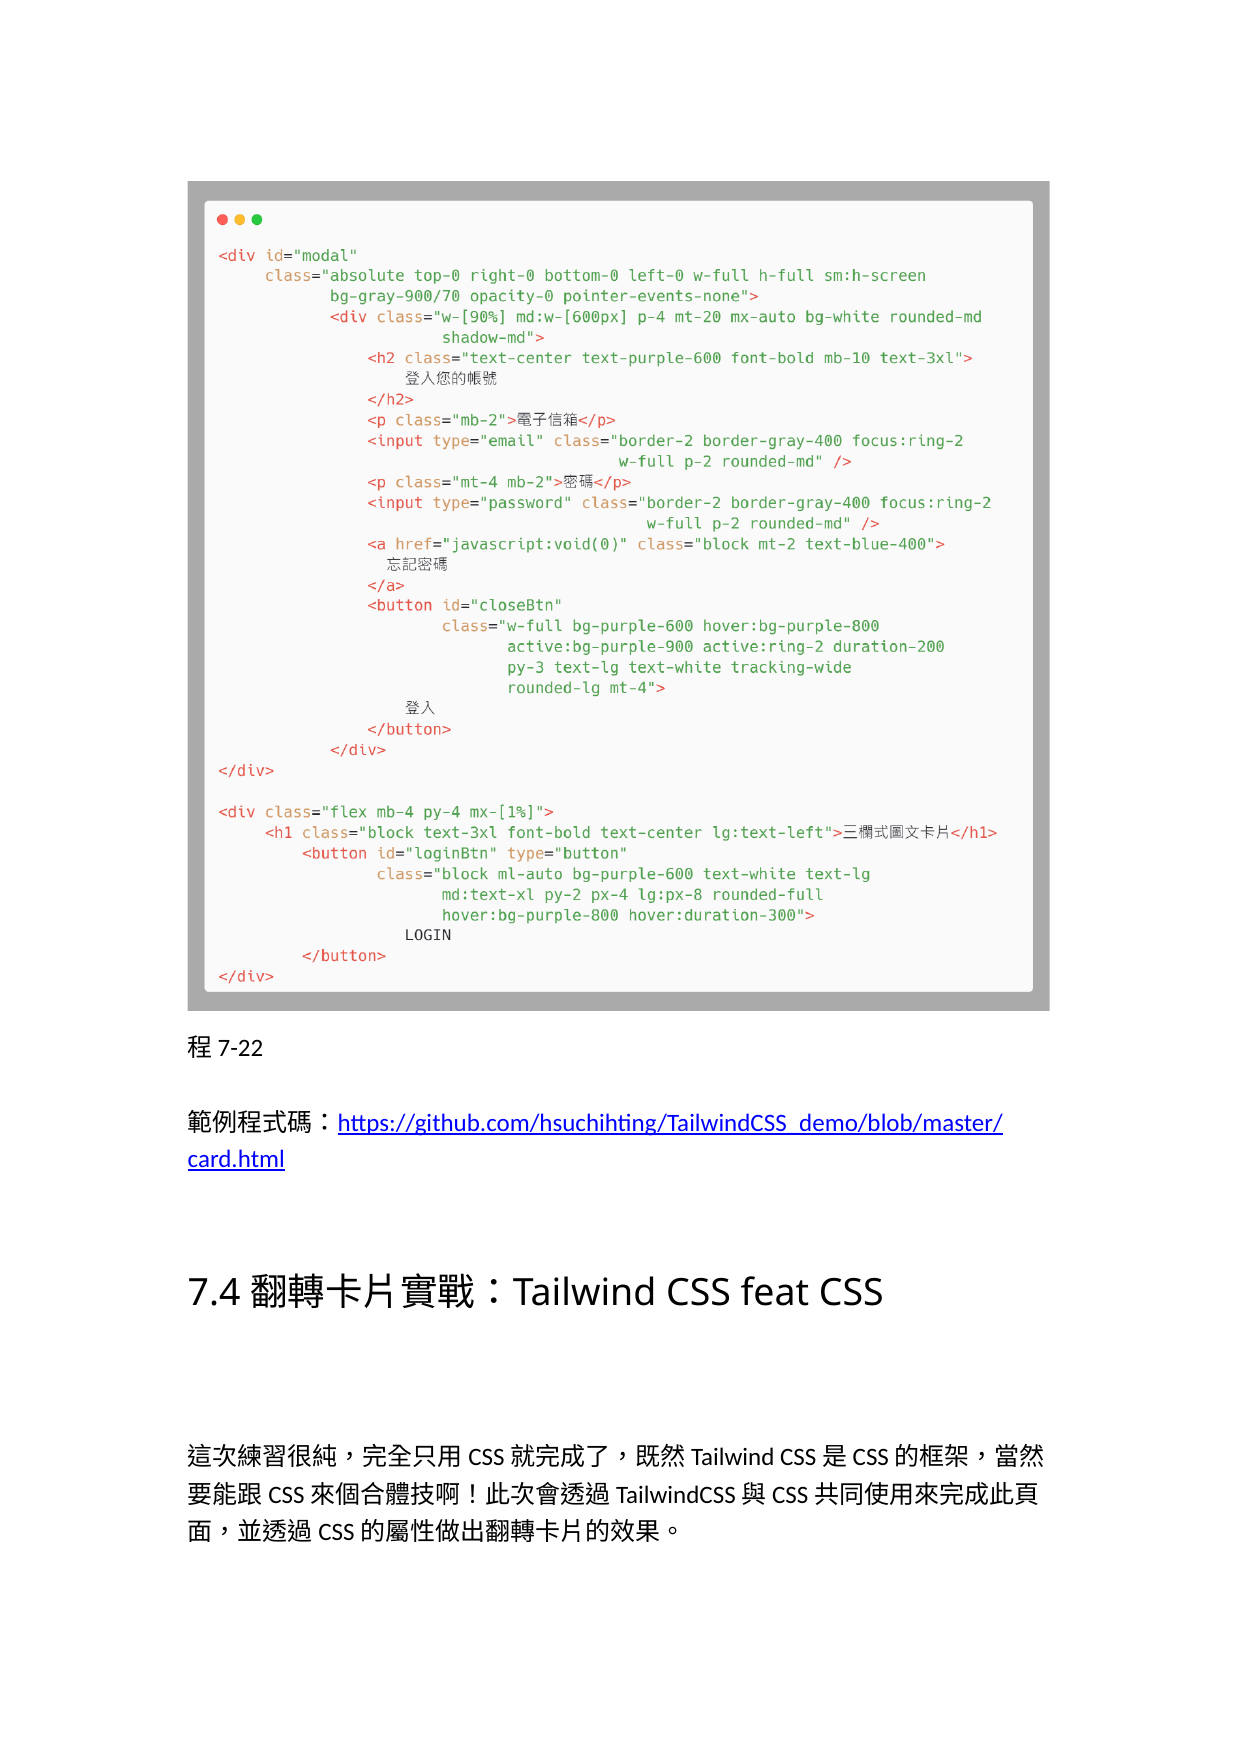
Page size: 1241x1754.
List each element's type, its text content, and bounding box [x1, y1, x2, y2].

text 範例程式碼：https://github.com/hsuchihting/TailwindCSS_demo/blob/master/card.html [187, 1102, 1053, 1177]
text 這次練習很純，完全只用 CSS 就完成了，既然 Tailwind CSS 是 CSS 的框架，當然要能跟 CSS 來個合體技啊！此次會透過 TailwindCSS 與 CSS 共同使用來完成此頁面，並透過 CSS 的屬性做出翻轉卡片的效果。 [187, 1436, 1053, 1548]
subtitle 7.4 翻轉卡片實戰：Tailwind CSS feat CSS [187, 1252, 1053, 1327]
text 程7-22 [187, 1027, 1053, 1064]
picture [187, 181, 1050, 1011]
